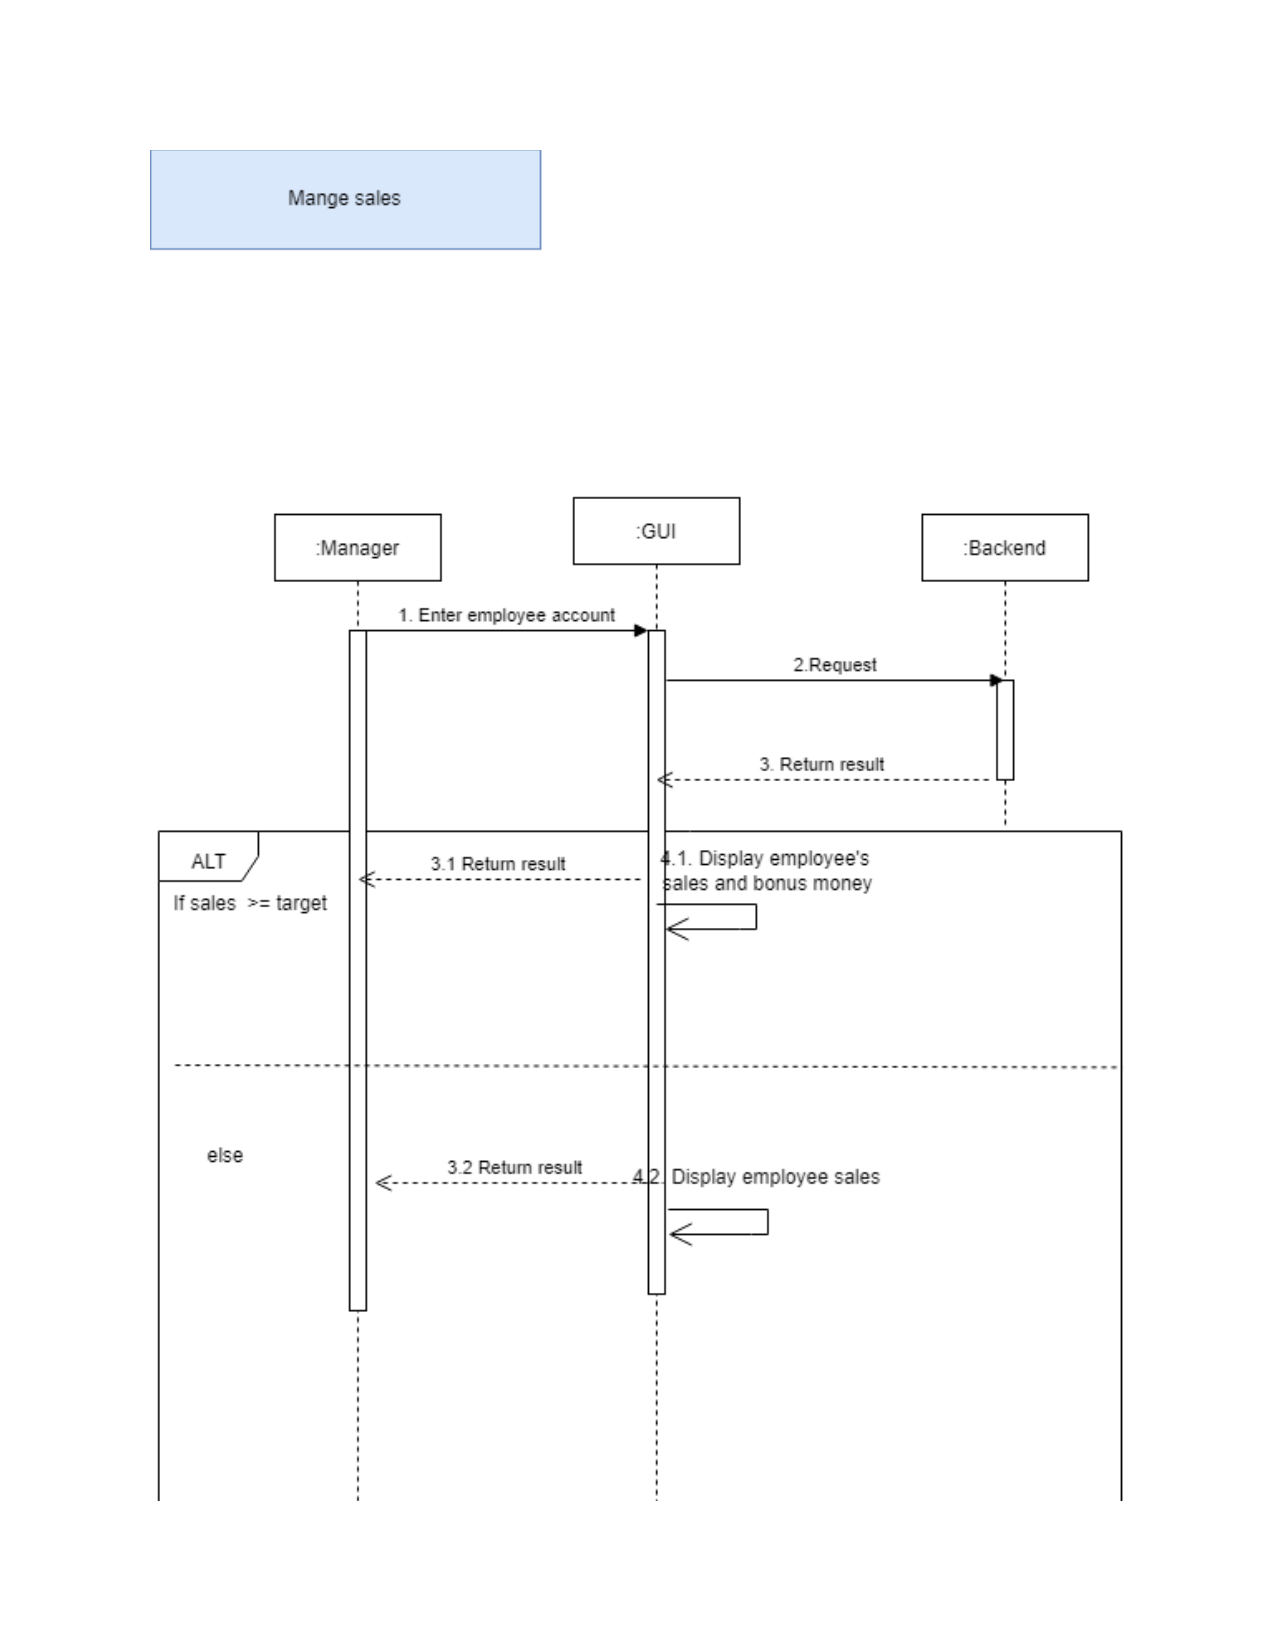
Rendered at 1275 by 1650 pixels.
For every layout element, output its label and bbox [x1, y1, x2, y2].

picture [150, 150, 1125, 1501]
